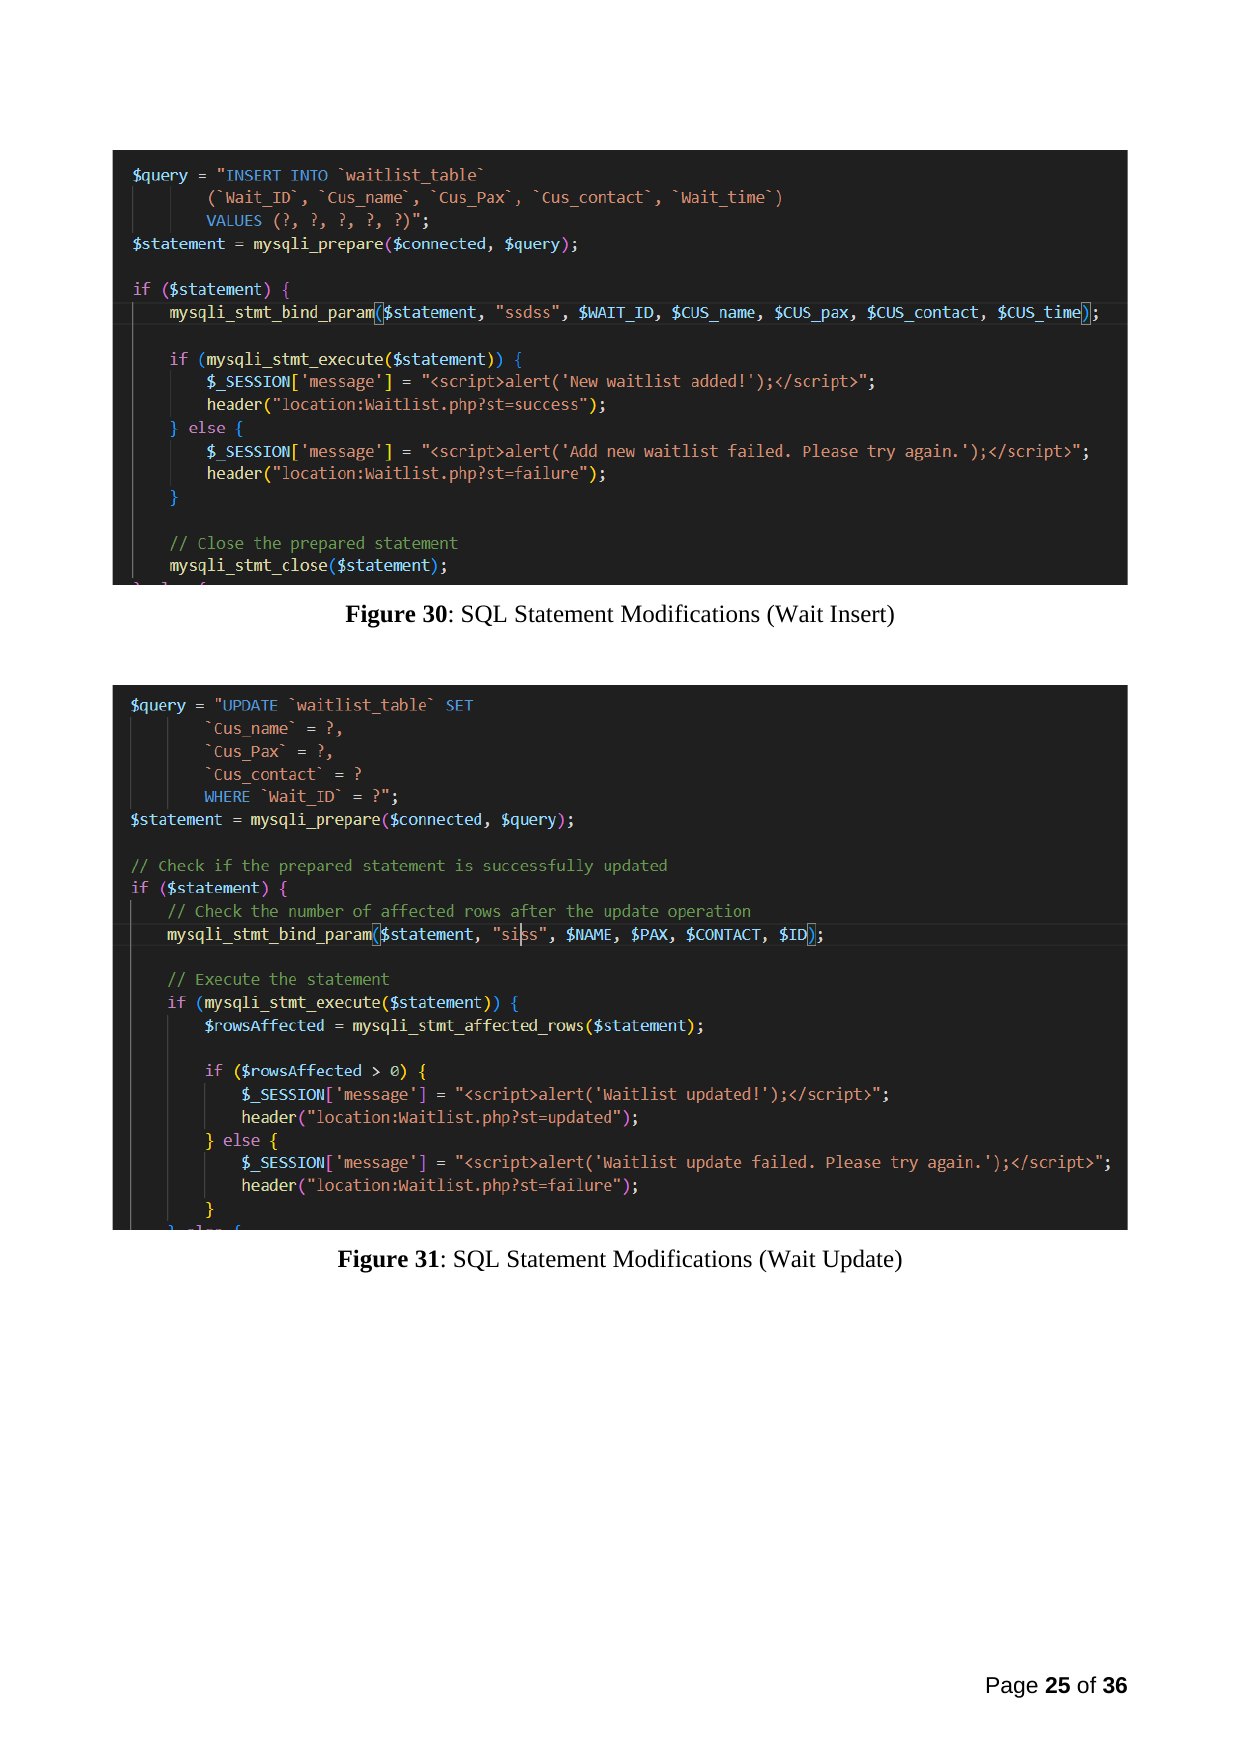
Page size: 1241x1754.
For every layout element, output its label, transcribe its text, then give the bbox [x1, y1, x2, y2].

picture [112, 150, 1128, 585]
picture [112, 685, 1128, 1230]
